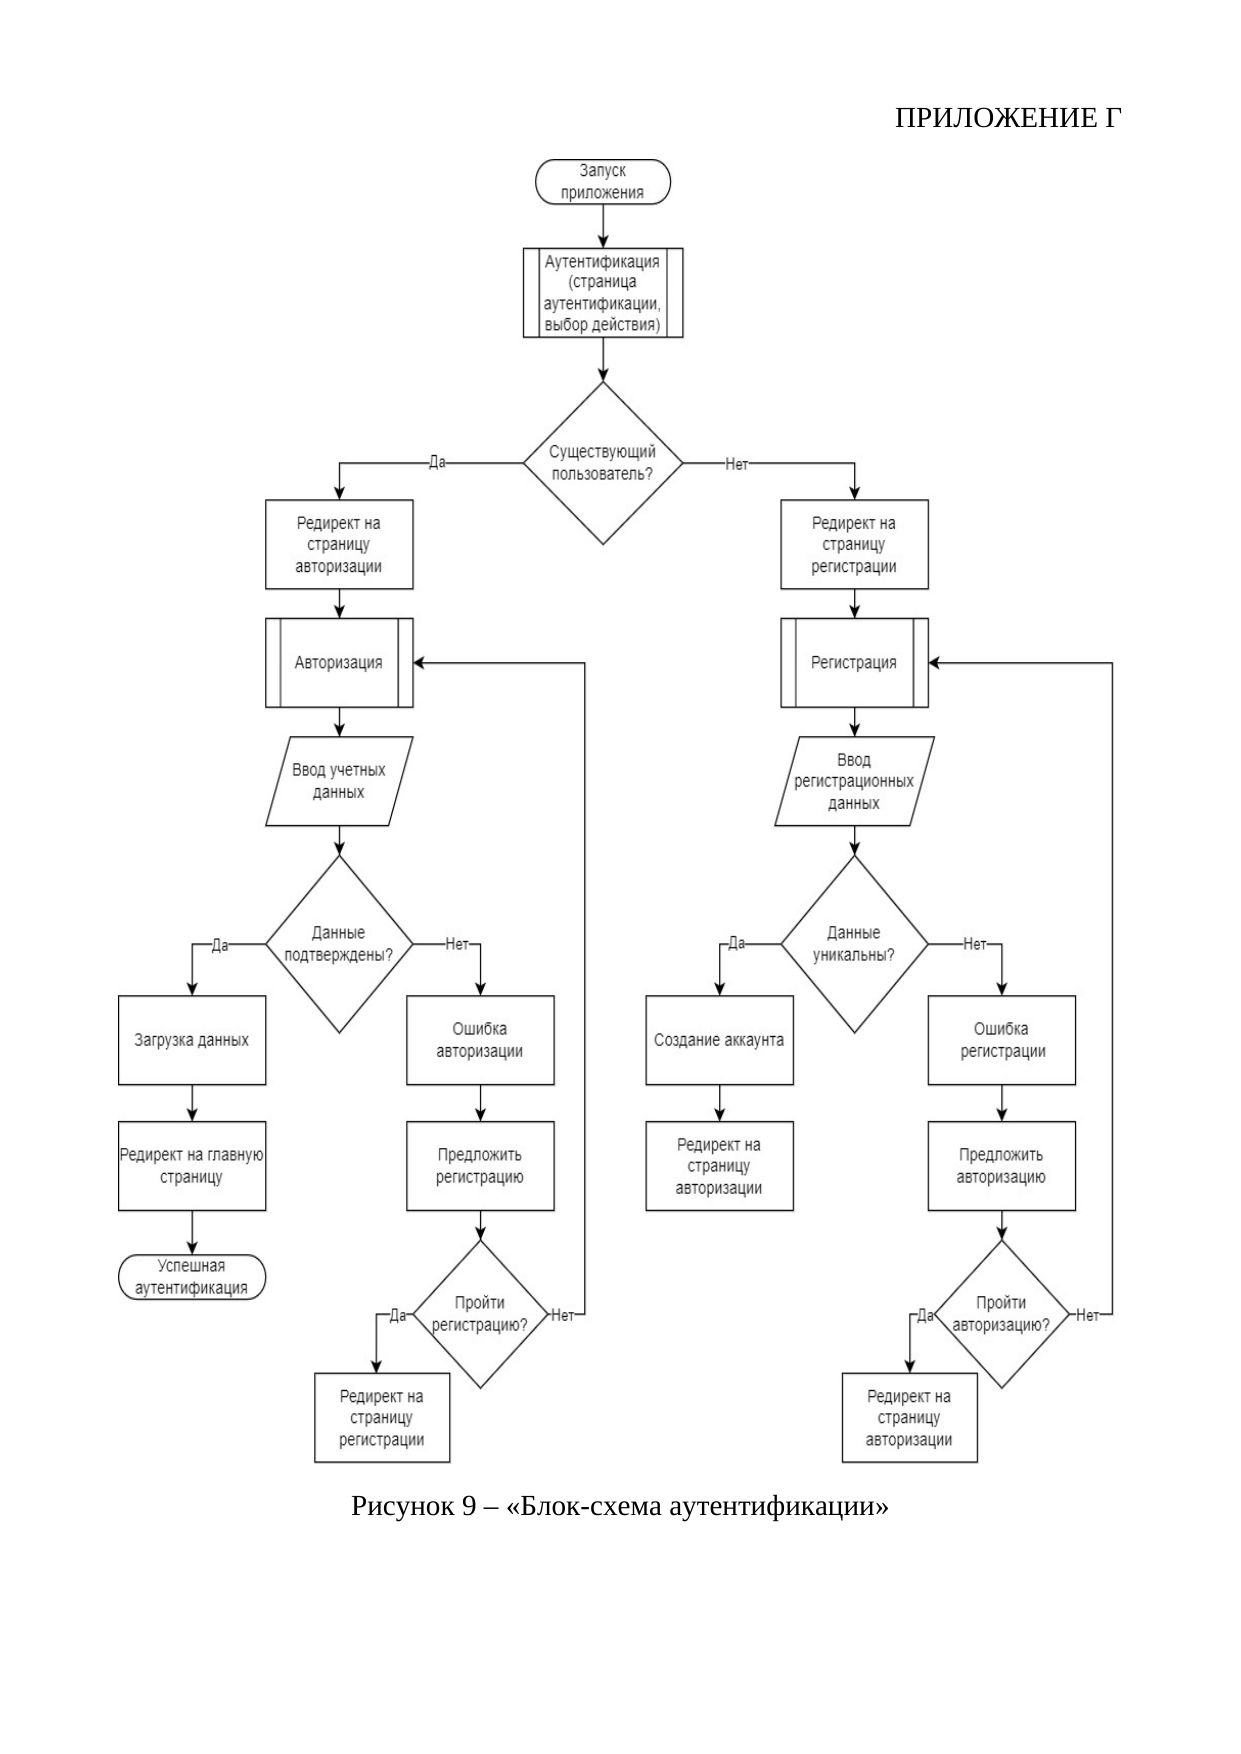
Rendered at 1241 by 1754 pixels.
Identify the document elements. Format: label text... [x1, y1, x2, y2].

picture [118, 159, 1123, 1464]
text Рисунок 9 – «Блок-схема аутентификации» [118, 1488, 1122, 1522]
text ПРИЛОЖЕНИЕ Г [118, 100, 1122, 134]
